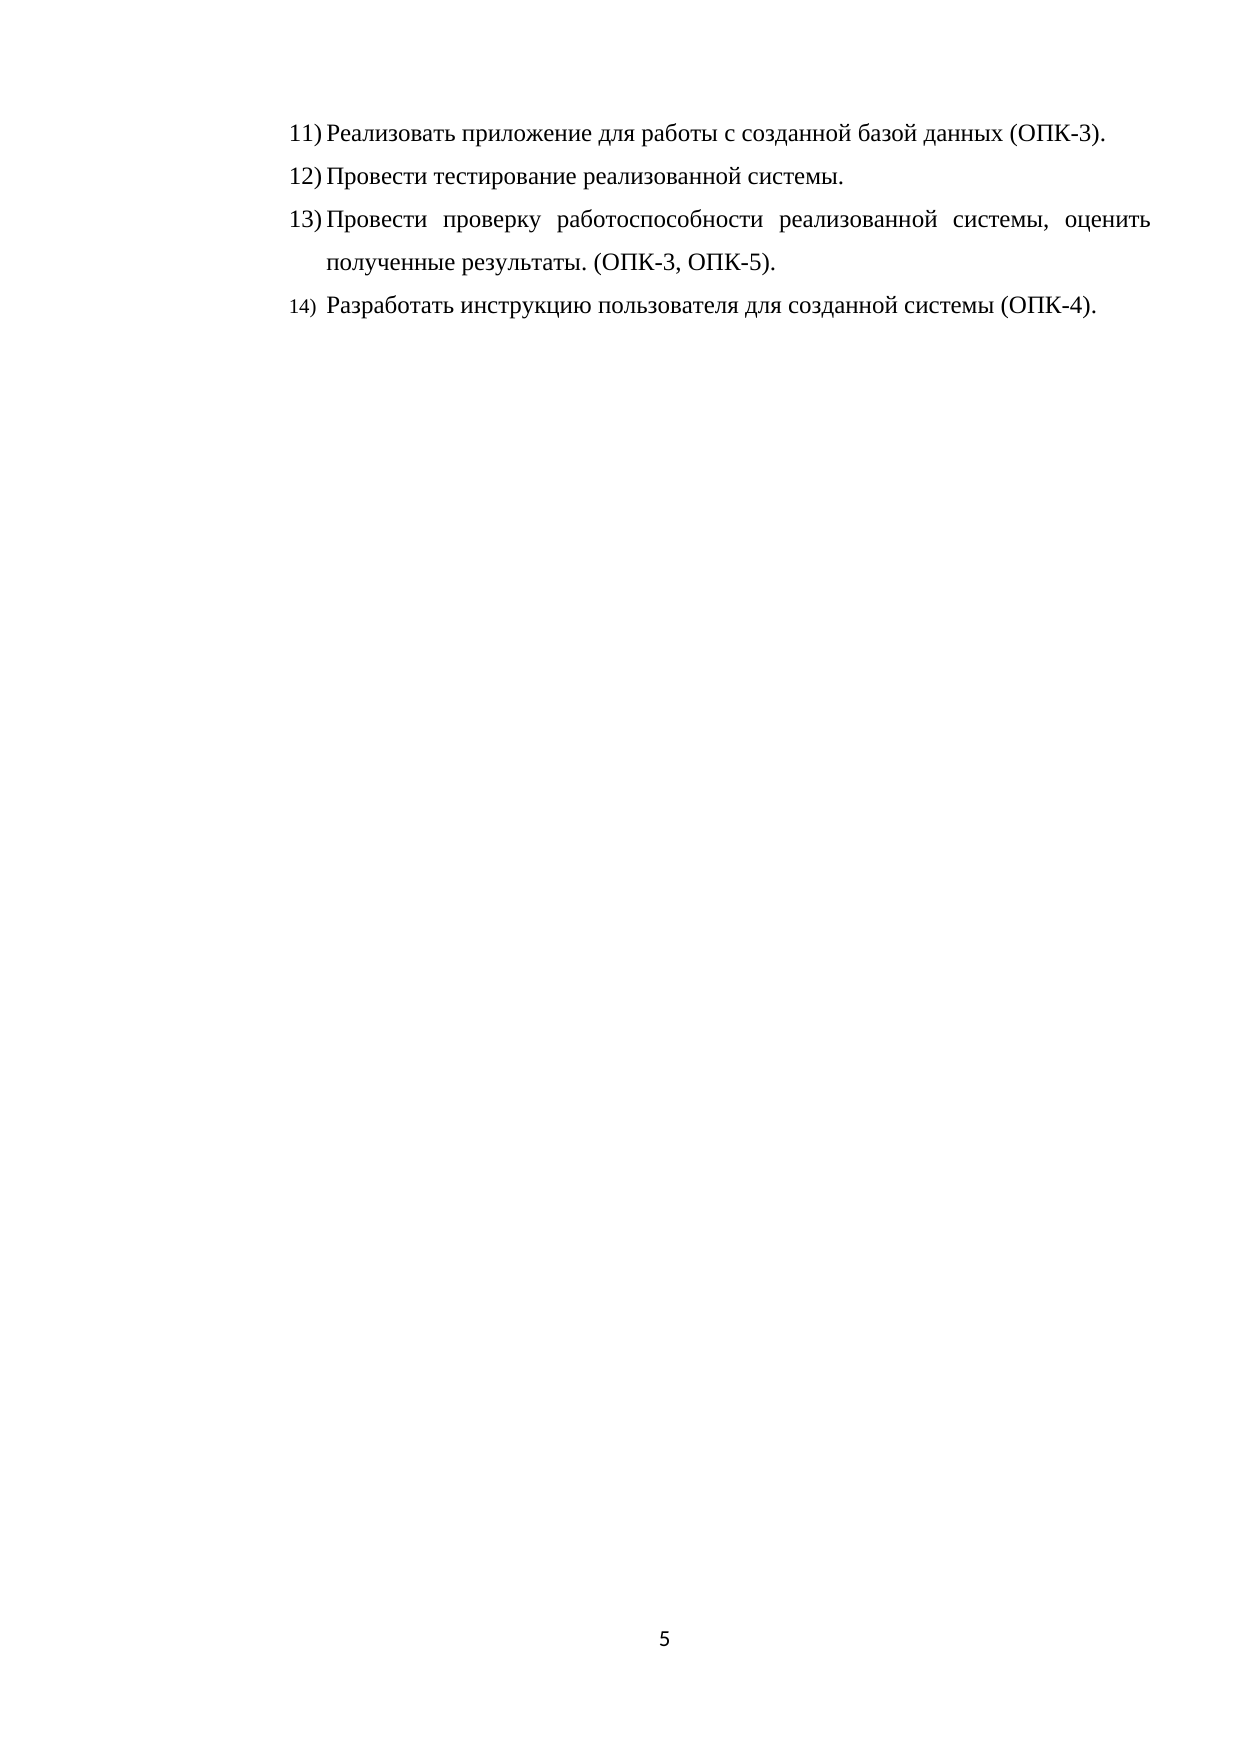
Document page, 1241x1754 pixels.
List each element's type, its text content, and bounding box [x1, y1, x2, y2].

list Разработать инструкцию пользователя для созданной системы (ОПК-4). [288, 291, 1152, 319]
list Провести проверку работоспособности реализованной системы, оценить полученные результаты. (ОПК-3, ОПК-5). [288, 204, 1152, 276]
list Провести тестирование реализованной системы. [288, 161, 1152, 190]
list Реализовать приложение для работы с созданной базой данных (ОПК-3). [288, 118, 1152, 147]
